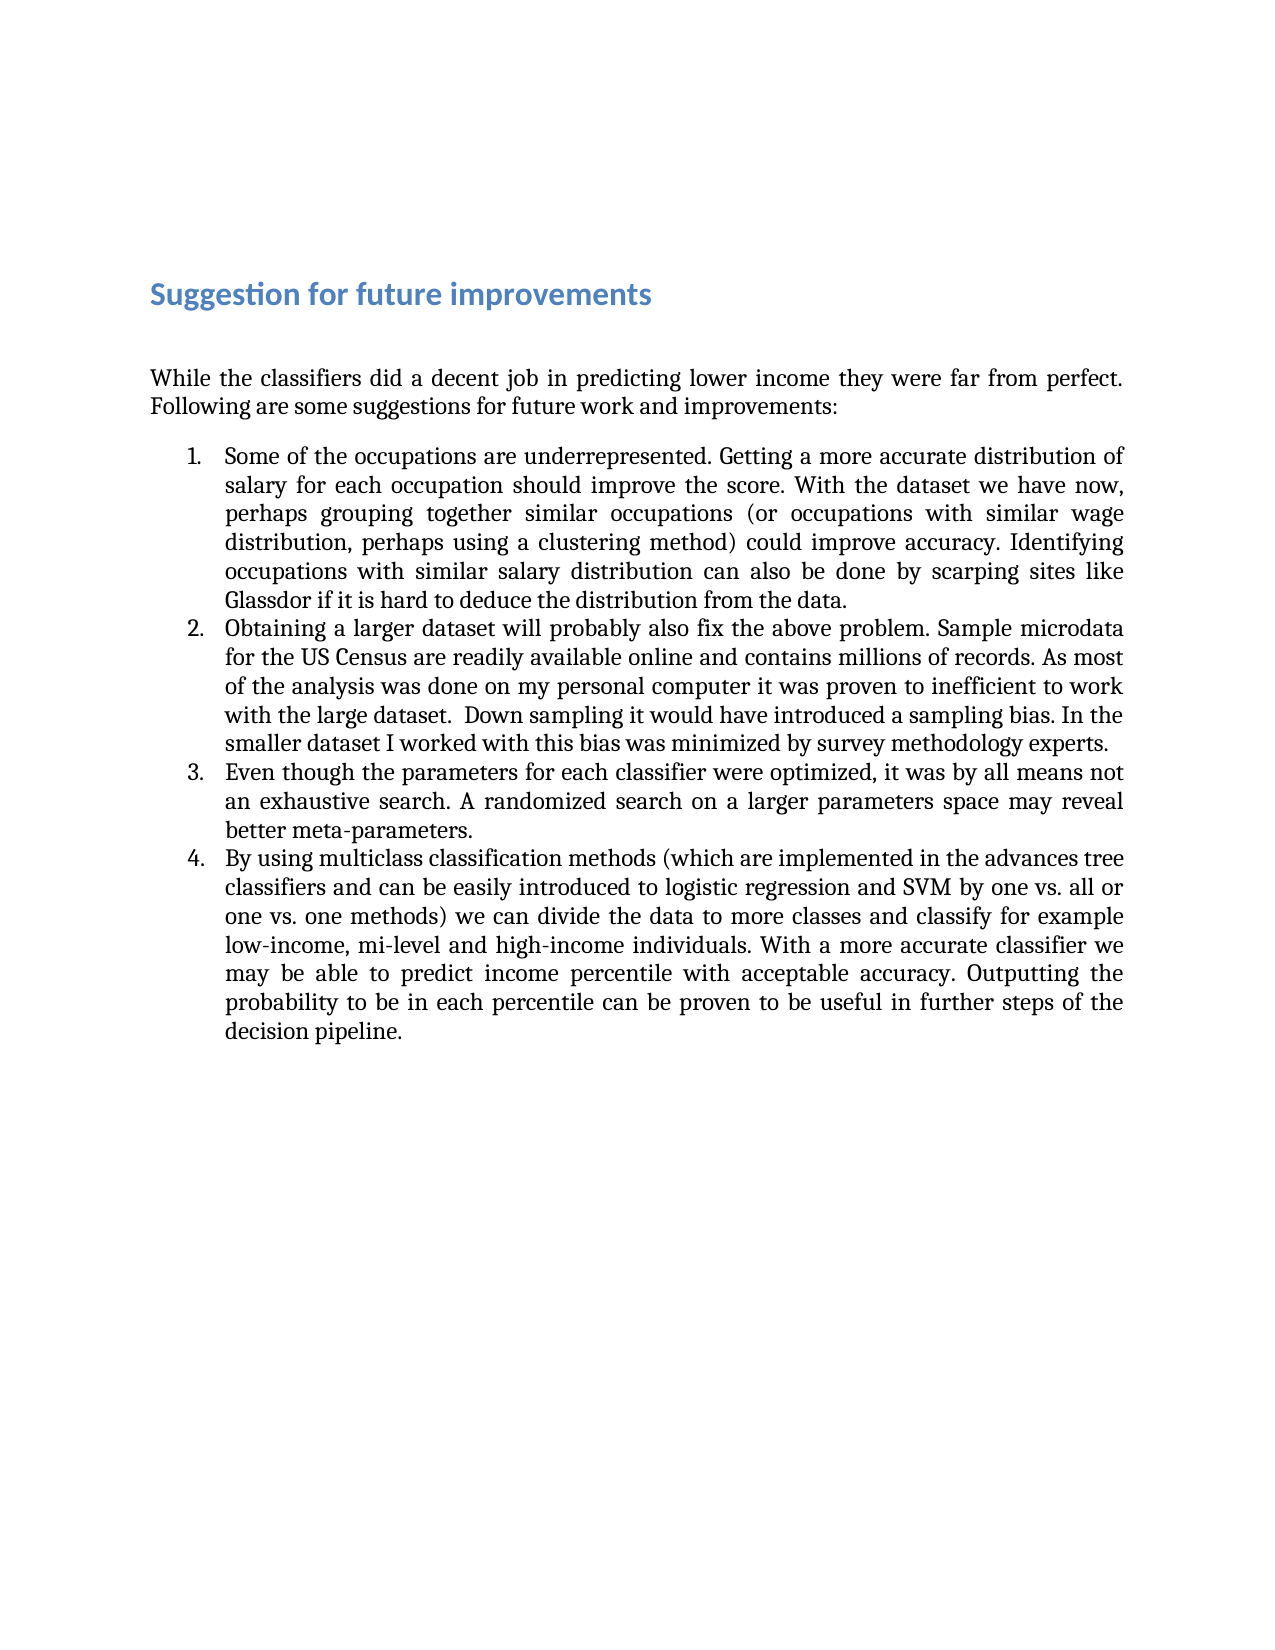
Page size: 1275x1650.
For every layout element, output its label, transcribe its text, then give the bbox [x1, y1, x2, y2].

list Even though the parameters for each classifier were optimized, it was by all means not an exhaustive search. A randomized search on a larger parameters space may reveal better meta-parameters. [187, 758, 1125, 844]
list By using multiclass classification methods (which are implemented in the advances tree classifiers and can be easily introduced to logistic regression and SVM by one vs. all or one vs. one methods) we can divide the data to more classes and classify for example low-income, mi-level and high-income individuals. With a more accurate classifier we may be able to predict income percentile with acceptable accuracy. Outputting the probability to be in each percentile can be proven to be useful in further steps of the decision pipeline. [187, 844, 1125, 1046]
list Some of the occupations are underrepresented. Getting a more accurate distribution of salary for each occupation should improve the score. With the dataset we have now, perhaps grouping together similar occupations (or occupations with similar wage distribution, perhaps using a clustering method) could improve accuracy. Identifying occupations with similar salary distribution can also be done by scarping sites like Glassdor if it is hard to deduce the distribution from the data. [187, 442, 1125, 614]
text While the classifiers did a decent job in predicting lower income they were far from perfect. Following are some suggestions for future work and improvements: [150, 363, 1125, 421]
subtitle Suggestion for future improvements [150, 273, 1125, 314]
list Obtaining a larger dataset will probably also fix the above problem. Sample microdata for the US Census are readily available online and contains millions of records. As most of the analysis was done on my personal computer it was proven to inefficient to work with the large dataset. Down sampling it would have introduced a sampling bias. In the smaller dataset I worked with this bias was minimized by survey methodology experts. [187, 614, 1125, 758]
